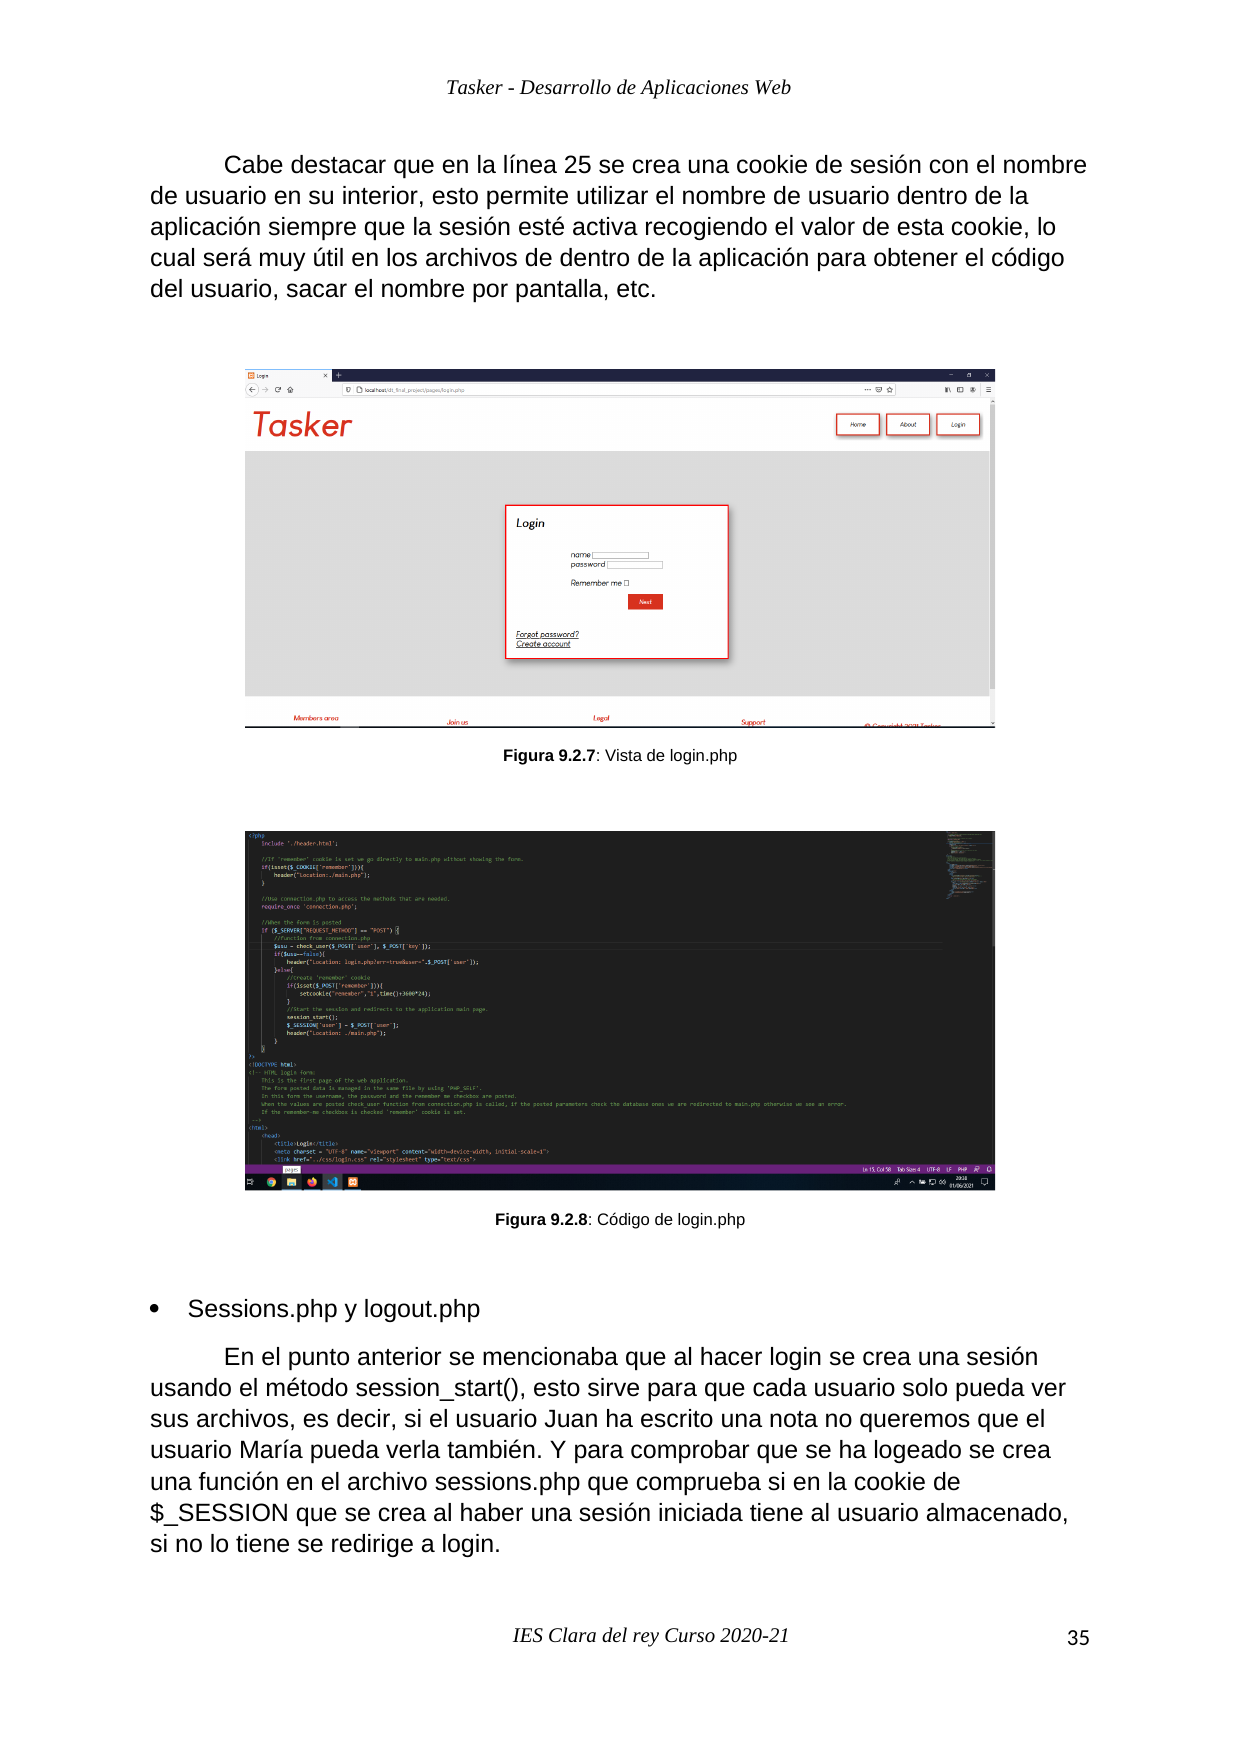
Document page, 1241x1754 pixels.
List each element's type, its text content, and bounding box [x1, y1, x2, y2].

text Figura 9.2.8: Código de login.php [150, 1209, 1090, 1229]
text Cabe destacar que en la línea 25 se crea una cookie de sesión con el nombre de usuario en su interior, esto permite utilizar el nombre de usuario dentro de la aplicación siempre que la sesión esté activa recogiendo el valor de esta cookie, lo cual será muy útil en los archivos de dentro de la aplicación para obtener el código del usuario, sacar el nombre por pantalla, etc. [150, 150, 1090, 303]
text En el punto anterior se mencionaba que al hacer login se crea una sesión usando el método session_start(), esto sirve para que cada usuario solo pueda ver sus archivos, es decir, si el usuario Juan ha escrito una nota no queremos que el usuario María pueda verla también. Y para comprobar que se ha logeado se crea una función en el archivo sessions.php que comprueba si en la cookie de $_SESSION que se crea al haber una sesión iniciada tiene al usuario almacenado, si no lo tiene se redirige a login. [150, 1342, 1090, 1557]
text Figura 9.2.7: Vista de login.php [150, 746, 1090, 765]
list Sessions.php y logout.php [150, 1294, 1090, 1323]
